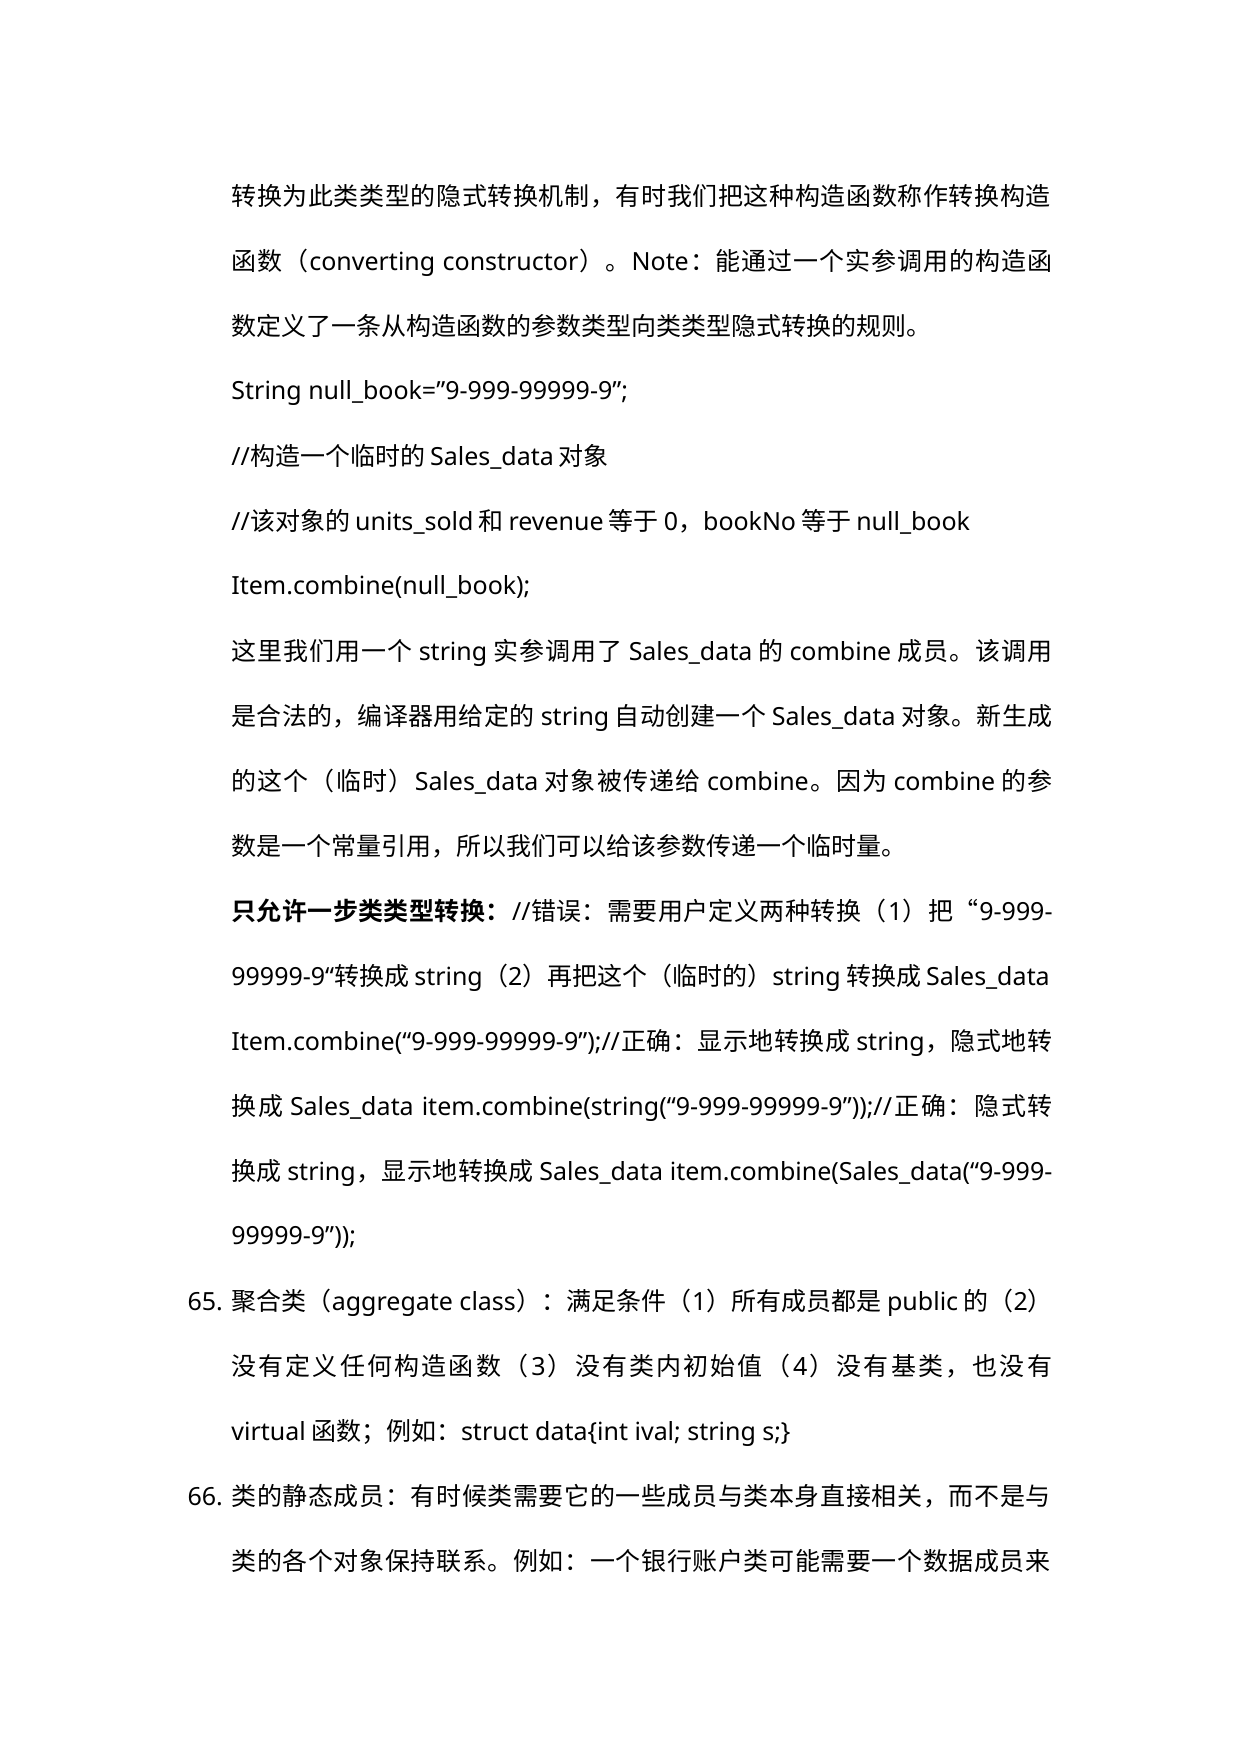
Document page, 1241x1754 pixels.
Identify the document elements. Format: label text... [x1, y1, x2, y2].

list //该对象的units_sold和revenue等于0，bookNo等于null_book [231, 487, 1053, 552]
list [187, 162, 1053, 357]
list 聚合类（aggregate class）：满足条件（1）所有成员都是public的（2）没有定义任何构造函数（3）没有类内初始值（4）没有基类，也没有virtual函数；例如：struct data{int ival; string s;} [187, 1267, 1053, 1462]
list 只允许一步类类型转换：//错误：需要用户定义两种转换（1）把“9-999-99999-9“转换成string（2）再把这个（临时的）string转换成Sales_data [231, 877, 1053, 1007]
list //构造一个临时的Sales_data对象 [231, 422, 1053, 487]
list Item.combine(“9-999-99999-9”);//正确：显示地转换成string，隐式地转换成Sales_data item.combine(string(“9-999-99999-9”));//正确：隐式转换成string，显示地转换成Sales_data item.combine(Sales_data(“9-999-99999-9”)); [231, 1007, 1053, 1267]
list Item.combine(null_book); [231, 552, 1053, 617]
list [187, 1462, 1053, 1592]
list 这里我们用一个string实参调用了Sales_data的combine成员。该调用是合法的，编译器用给定的string自动创建一个Sales_data对象。新生成的这个（临时）Sales_data对象被传递给combine。因为combine的参数是一个常量引用，所以我们可以给该参数传递一个临时量。 [231, 617, 1053, 877]
list String null_book=”9-999-99999-9”; [231, 357, 1053, 422]
